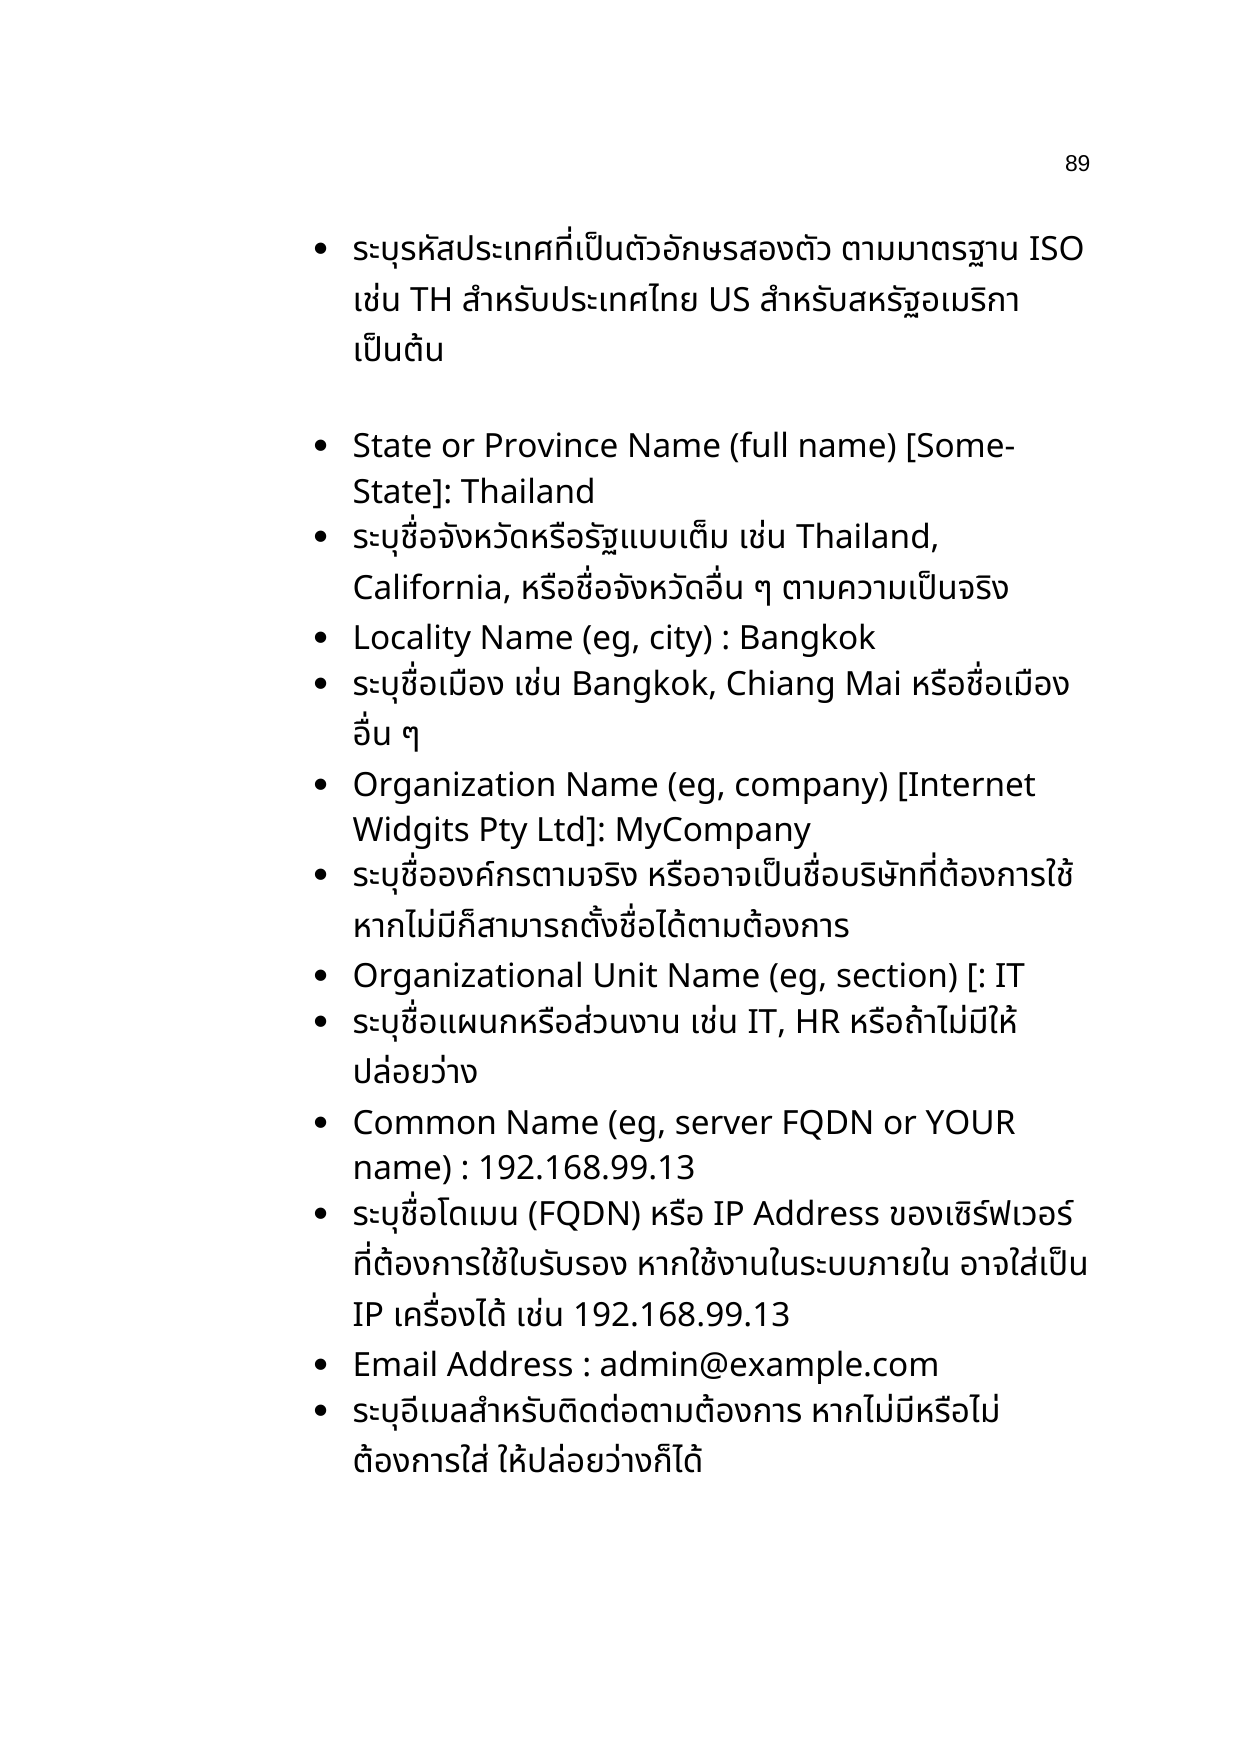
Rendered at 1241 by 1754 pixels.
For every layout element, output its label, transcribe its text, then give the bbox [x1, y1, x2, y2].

list Locality Name (eg, city) : Bangkok [315, 614, 1090, 659]
list ระบุชื่อองค์กรตามจริง หรืออาจเป็นชื่อบริษัทที่ต้องการใช้ หากไม่มีก็สามารถตั้งชื่อได้ตามต้องการ [315, 851, 1090, 952]
list Organizational Unit Name (eg, section) [: IT [315, 952, 1090, 998]
list ระบุชื่อจังหวัดหรือรัฐแบบเต็ม เช่น Thailand, California, หรือชื่อจังหวัดอื่น ๆ ตามความเป็นจริง [315, 513, 1090, 614]
list ระบุรหัสประเทศที่เป็นตัวอักษรสองตัว ตามมาตรฐาน ISO เช่น TH สำหรับประเทศไทย US สำหรับสหรัฐอเมริกา เป็นต้น [315, 225, 1090, 377]
list Email Address : admin@example.com [315, 1341, 1090, 1387]
list ระบุชื่อแผนกหรือส่วนงาน เช่น IT, HR หรือถ้าไม่มีให้ปล่อยว่าง [315, 998, 1090, 1099]
list Organization Name (eg, company) [Internet Widgits Pty Ltd]: MyCompany [315, 761, 1090, 851]
list Common Name (eg, server FQDN or YOUR name) : 192.168.99.13 [315, 1099, 1090, 1189]
list ระบุชื่อเมือง เช่น Bangkok, Chiang Mai หรือชื่อเมืองอื่น ๆ [315, 659, 1090, 761]
list ระบุอีเมลสำหรับติดต่อตามต้องการ หากไม่มีหรือไม่ต้องการใส่ ให้ปล่อยว่างก็ได้ [315, 1387, 1090, 1487]
list ระบุชื่อโดเมน (FQDN) หรือ IP Address ของเซิร์ฟเวอร์ที่ต้องการใช้ใบรับรอง หากใช้งานในระบบภายใน อาจใส่เป็น IP เครื่องได้ เช่น 192.168.99.13 [315, 1189, 1090, 1341]
list State or Province Name (full name) [Some-State]: Thailand [315, 422, 1090, 513]
